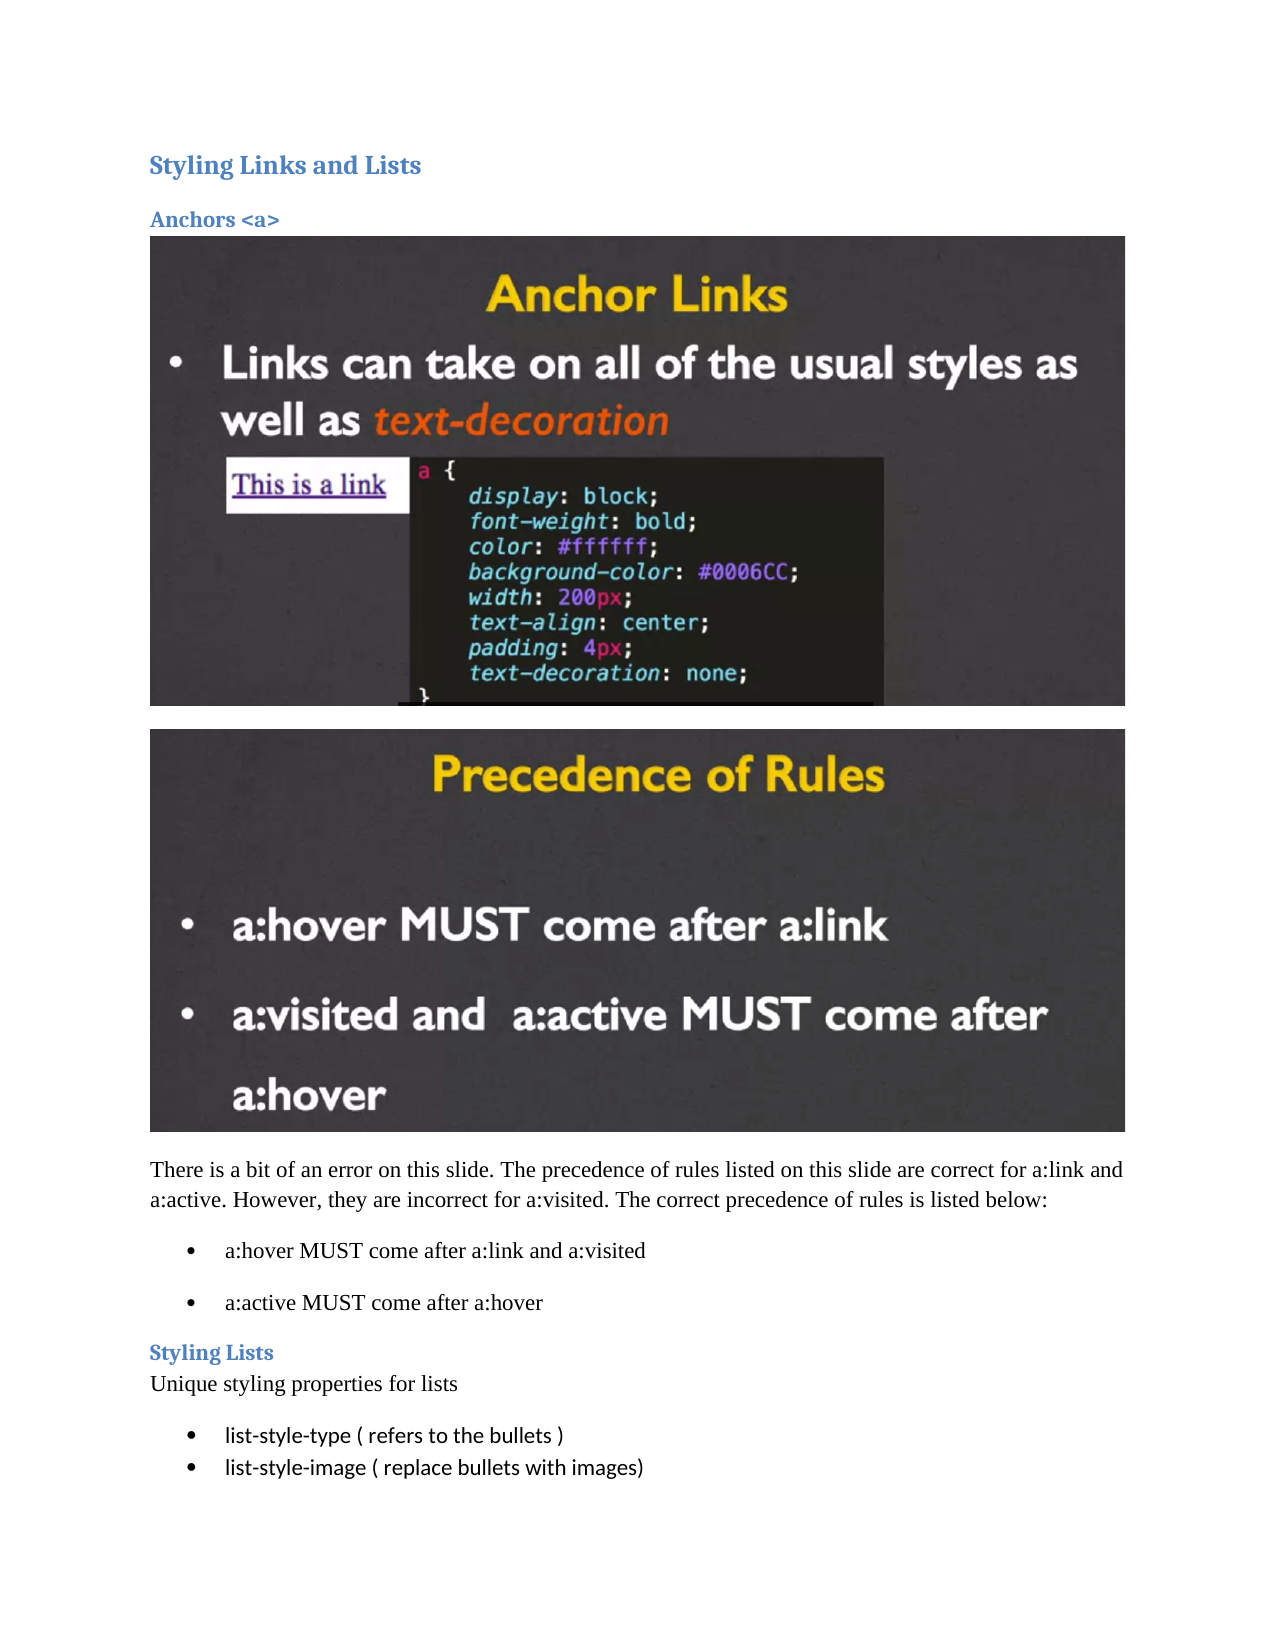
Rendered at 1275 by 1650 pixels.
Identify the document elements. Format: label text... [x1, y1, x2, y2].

subtitle Styling Lists [150, 1340, 1125, 1366]
subtitle Styling Links and Lists [150, 150, 1125, 181]
picture [150, 729, 1125, 1132]
picture [150, 236, 1125, 706]
text Unique styling properties for lists [150, 1370, 1125, 1396]
subtitle Anchors <a> [150, 207, 1125, 233]
list list-style-image ( replace bullets with images) [187, 1453, 1125, 1481]
list a:hover MUST come after a:link and a:visited [187, 1238, 1125, 1264]
list list-style-type ( refers to the bullets ) [187, 1421, 1125, 1449]
list a:active MUST come after a:hover [187, 1289, 1125, 1315]
text There is a bit of an error on this slide. The precedence of rules listed on this slide are correct for a:link and a:active. However, they are incorrect for a:visited. The correct precedence of rules is listed below: [150, 1156, 1125, 1213]
